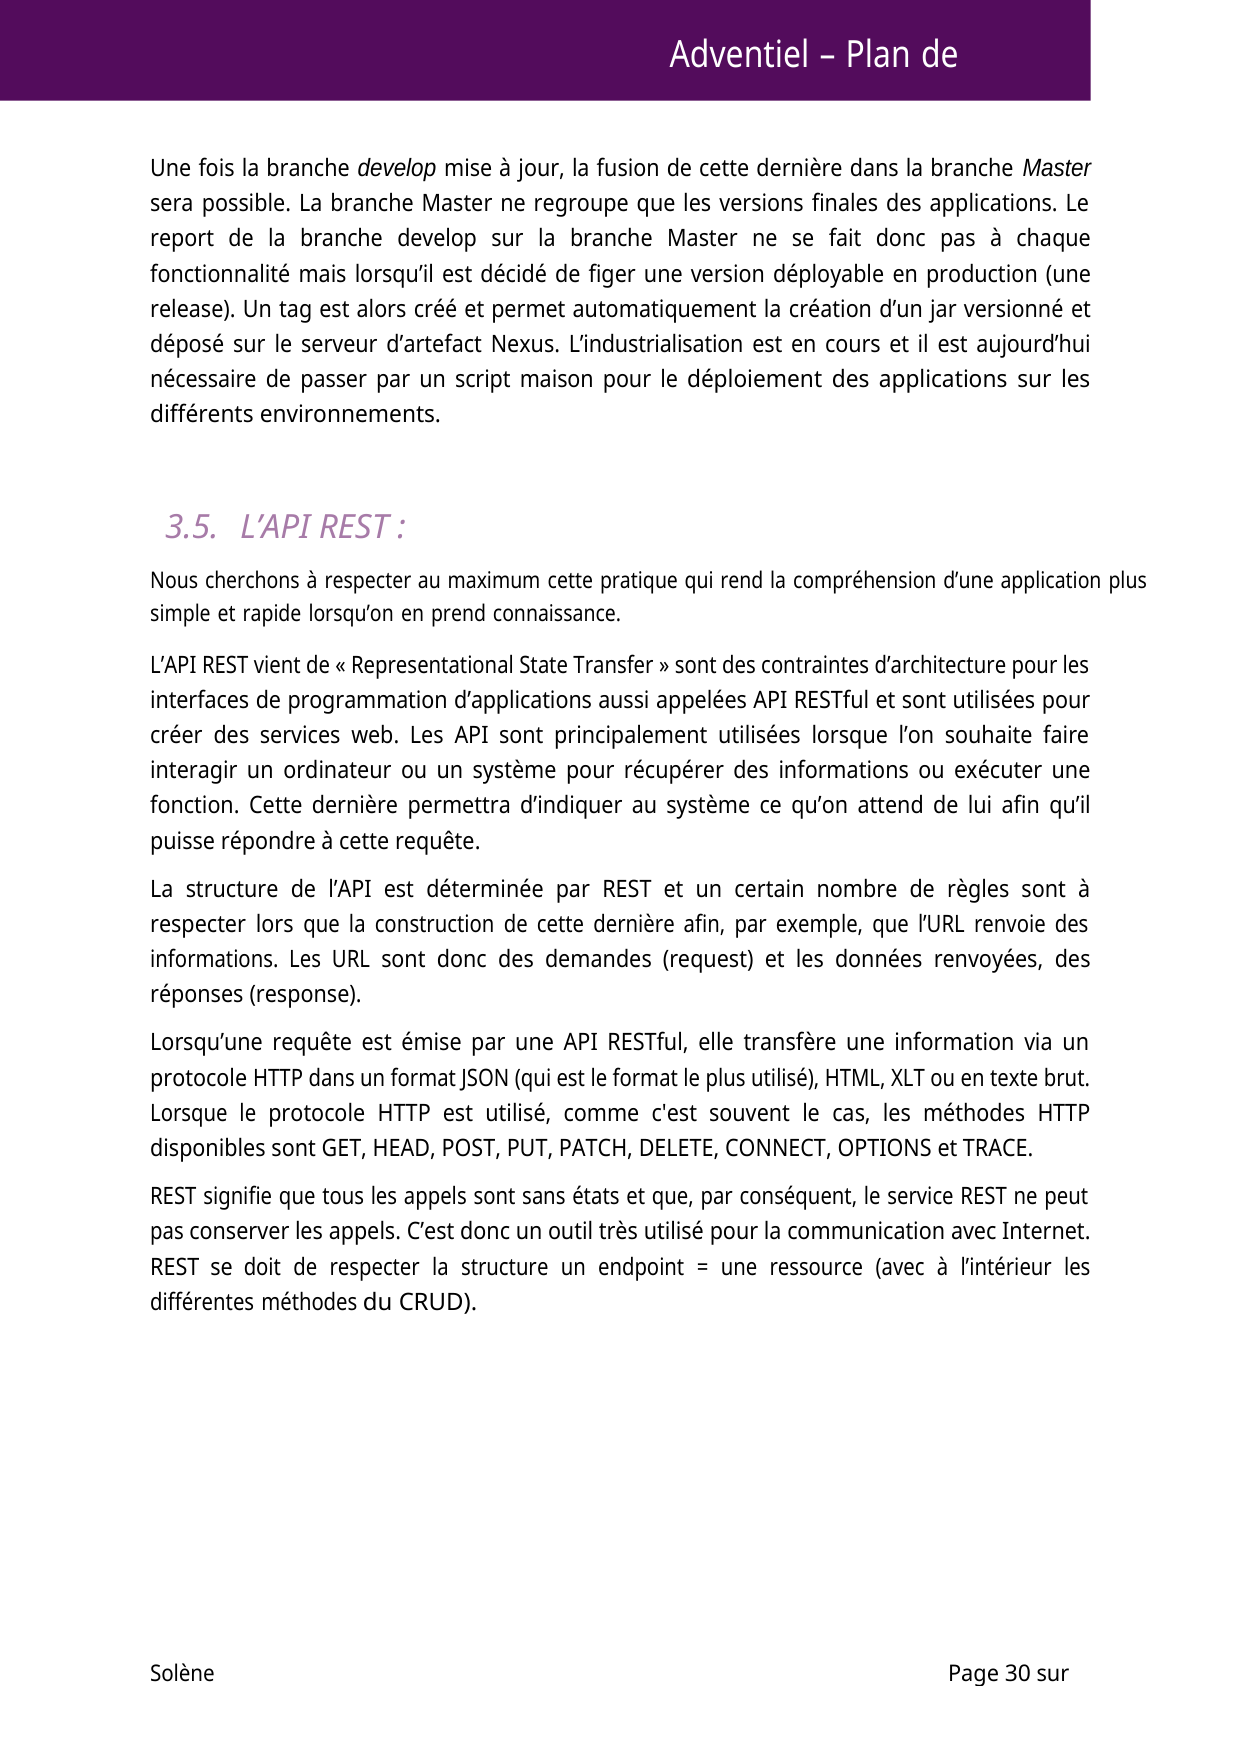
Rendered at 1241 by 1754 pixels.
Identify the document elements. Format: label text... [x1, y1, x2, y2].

subtitle L’API REST : [165, 503, 1240, 549]
text Une fois la branche develop mise à jour, la fusion de cette dernière dans la branche Master sera possible. La branche Master ne regroupe que les versions finales des applications. Le report de la branche develop sur la branche Master ne se fait donc pas à chaque fonctionnalité mais lorsqu’il est décidé de figer une version déployable en production (une release). Un tag est alors créé et permet automatiquement la création d’un jar versionné et déposé sur le serveur d’artefact Nexus. L’industrialisation est en cours et il est aujourd’hui nécessaire de passer par un script maison pour le déploiement des applications sur les différents environnements. [150, 151, 1091, 430]
text La structure de l’API est déterminée par REST et un certain nombre de règles sont à respecter lors que la construction de cette dernière afin, par exemple, que l’URL renvoie des informations. Les URL sont donc des demandes (request) et les données renvoyées, des réponses (response). [150, 871, 1091, 1010]
text Nous cherchons à respecter au maximum cette pratique qui rend la compréhension d’une application plus [150, 564, 1240, 595]
text L’API REST vient de « Representational State Transfer » sont des contraintes d’architecture pour les interfaces de programmation d’applications aussi appelées API RESTful et sont utilisées pour créer des services web. Les API sont principalement utilisées lorsque l’on souhaite faire interagir un ordinateur ou un système pour récupérer des informations ou exécuter une fonction. Cette dernière permettra d’indiquer au système ce qu’on attend de lui afin qu’il puisse répondre à cette requête. [150, 647, 1091, 856]
text Lorsqu’une requête est émise par une API RESTful, elle transfère une information via un protocole HTTP dans un format JSON (qui est le format le plus utilisé), HTML, XLT ou en texte brut. Lorsque le protocole HTTP est utilisé, comme c'est souvent le cas, les méthodes HTTP disponibles sont GET, HEAD, POST, PUT, PATCH, DELETE, CONNECT, OPTIONS et TRACE. [150, 1025, 1091, 1163]
text simple et rapide lorsqu’on en prend connaissance. [150, 597, 1240, 628]
text REST signifie que tous les appels sont sans états et que, par conséquent, le service REST ne peut pas conserver les appels. C’est donc un outil très utilisé pour la communication avec Internet. REST se doit de respecter la structure un endpoint = une ressource (avec à l’intérieur les différentes méthodes du CRUD). [150, 1179, 1091, 1317]
